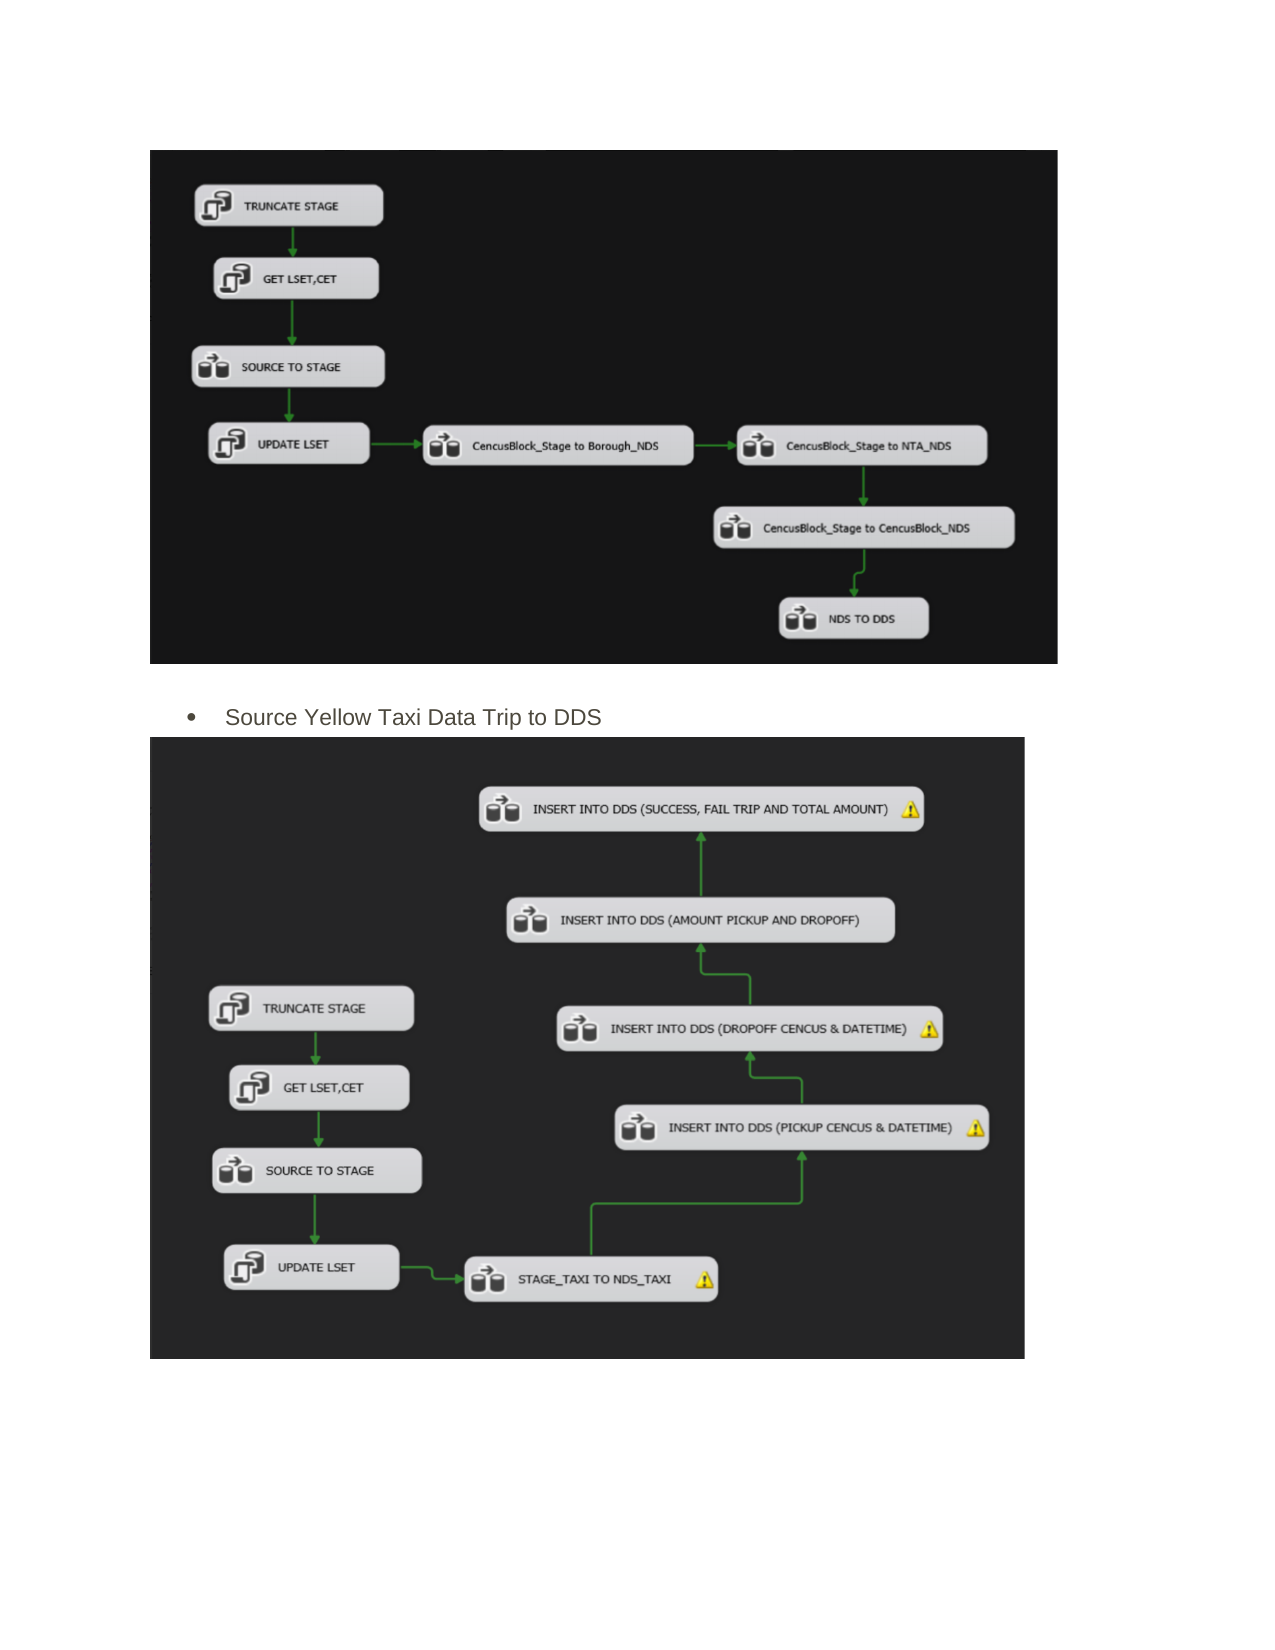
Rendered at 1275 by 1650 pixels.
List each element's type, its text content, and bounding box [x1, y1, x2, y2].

picture [150, 150, 1058, 664]
picture [150, 737, 1025, 1359]
list Source Yellow Taxi Data Trip to DDS [187, 704, 1125, 730]
